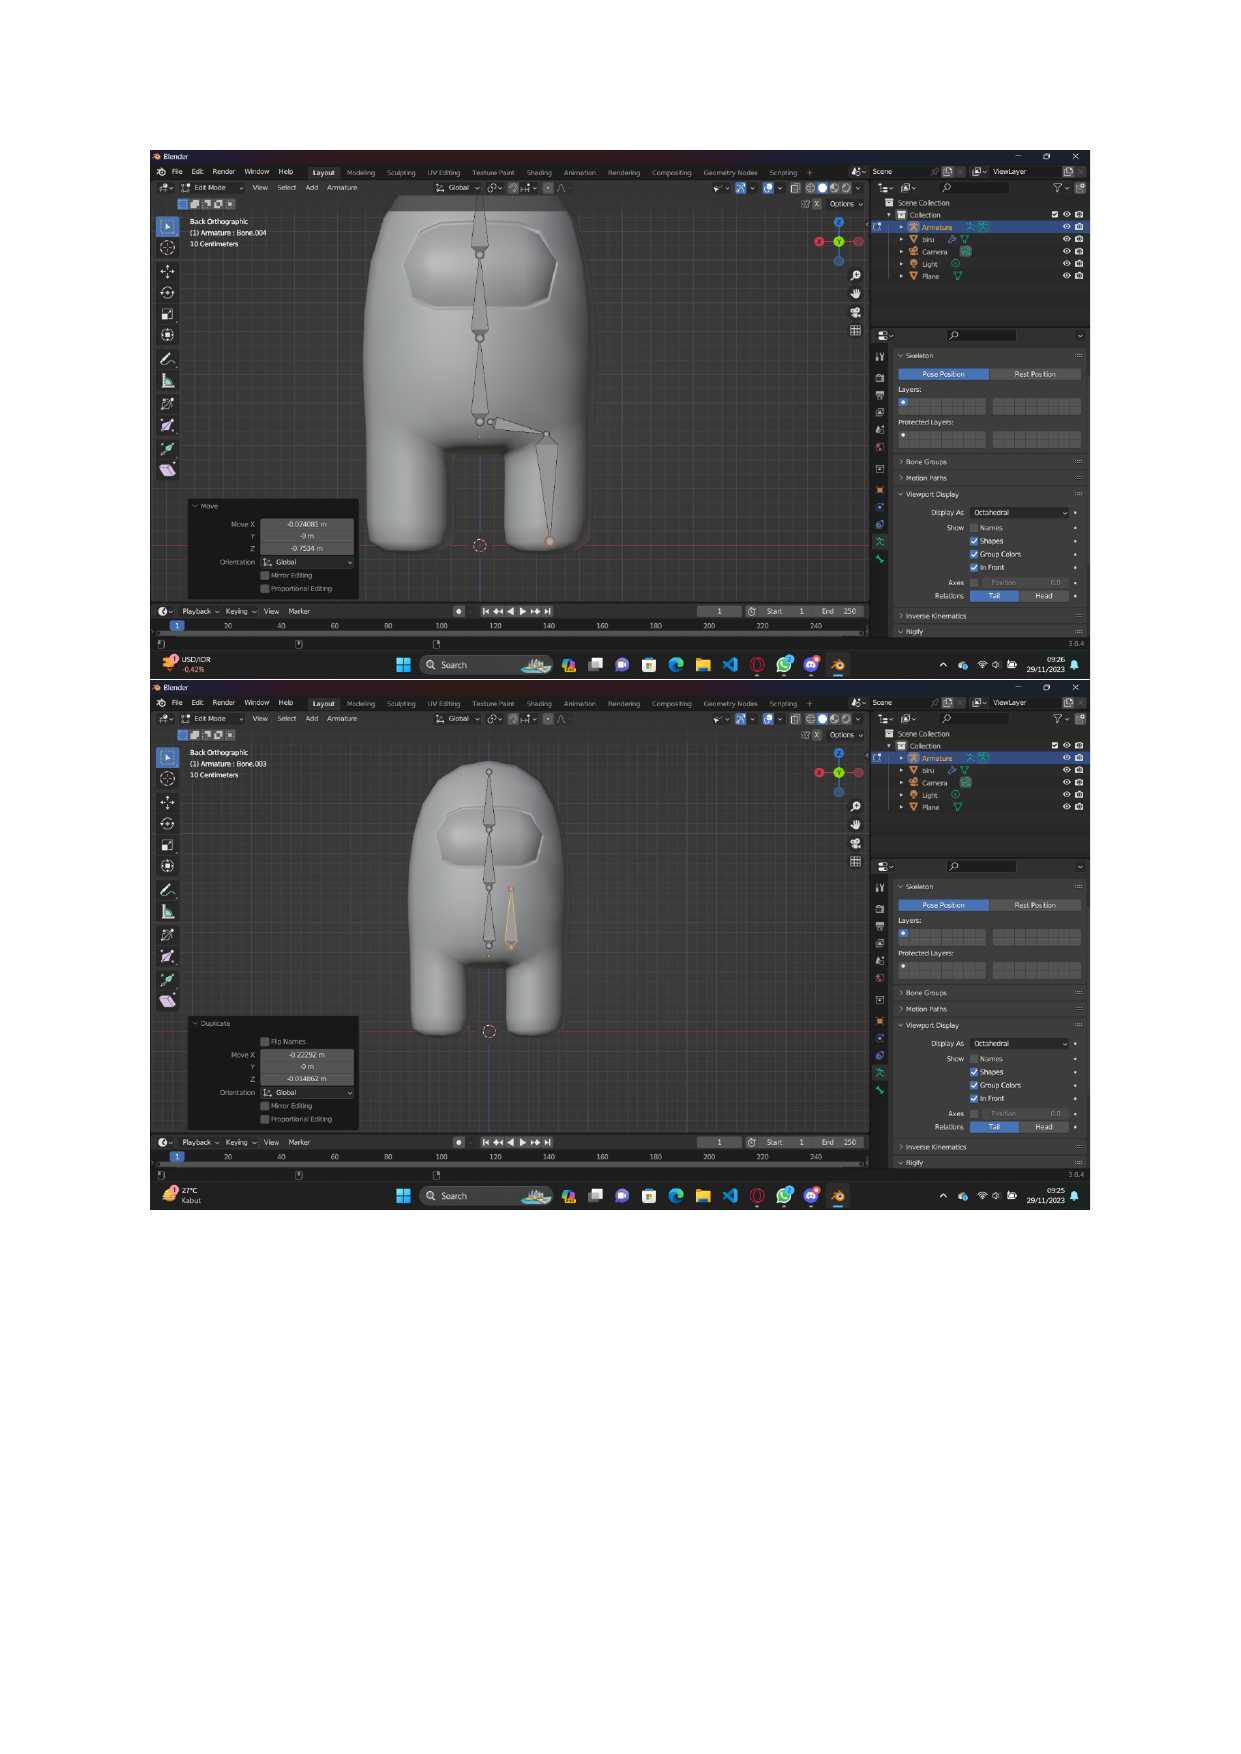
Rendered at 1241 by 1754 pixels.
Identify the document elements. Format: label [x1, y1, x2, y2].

picture [150, 150, 1091, 679]
picture [150, 680, 1091, 1210]
